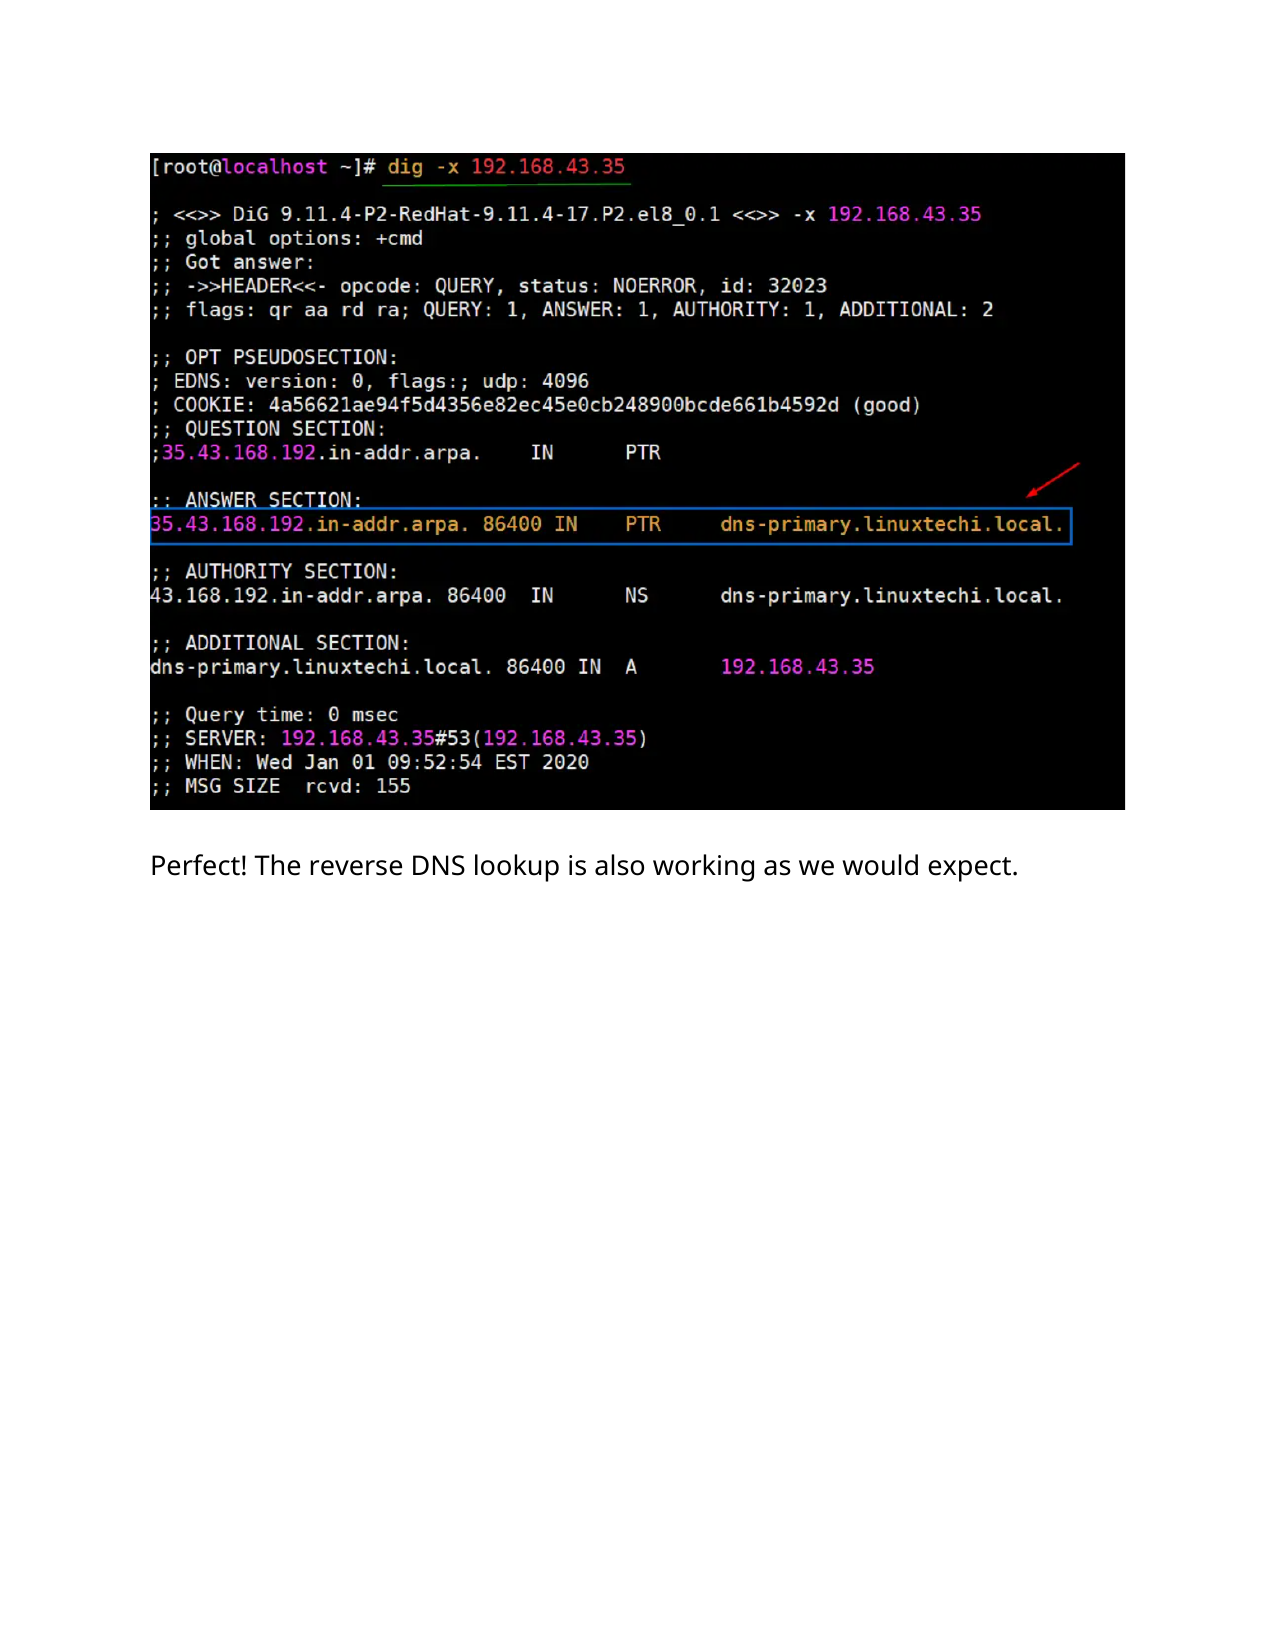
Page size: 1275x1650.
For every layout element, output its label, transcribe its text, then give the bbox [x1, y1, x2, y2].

text Perfect! The reverse DNS lookup is also working as we would expect. [150, 847, 1125, 884]
picture [150, 150, 1125, 810]
